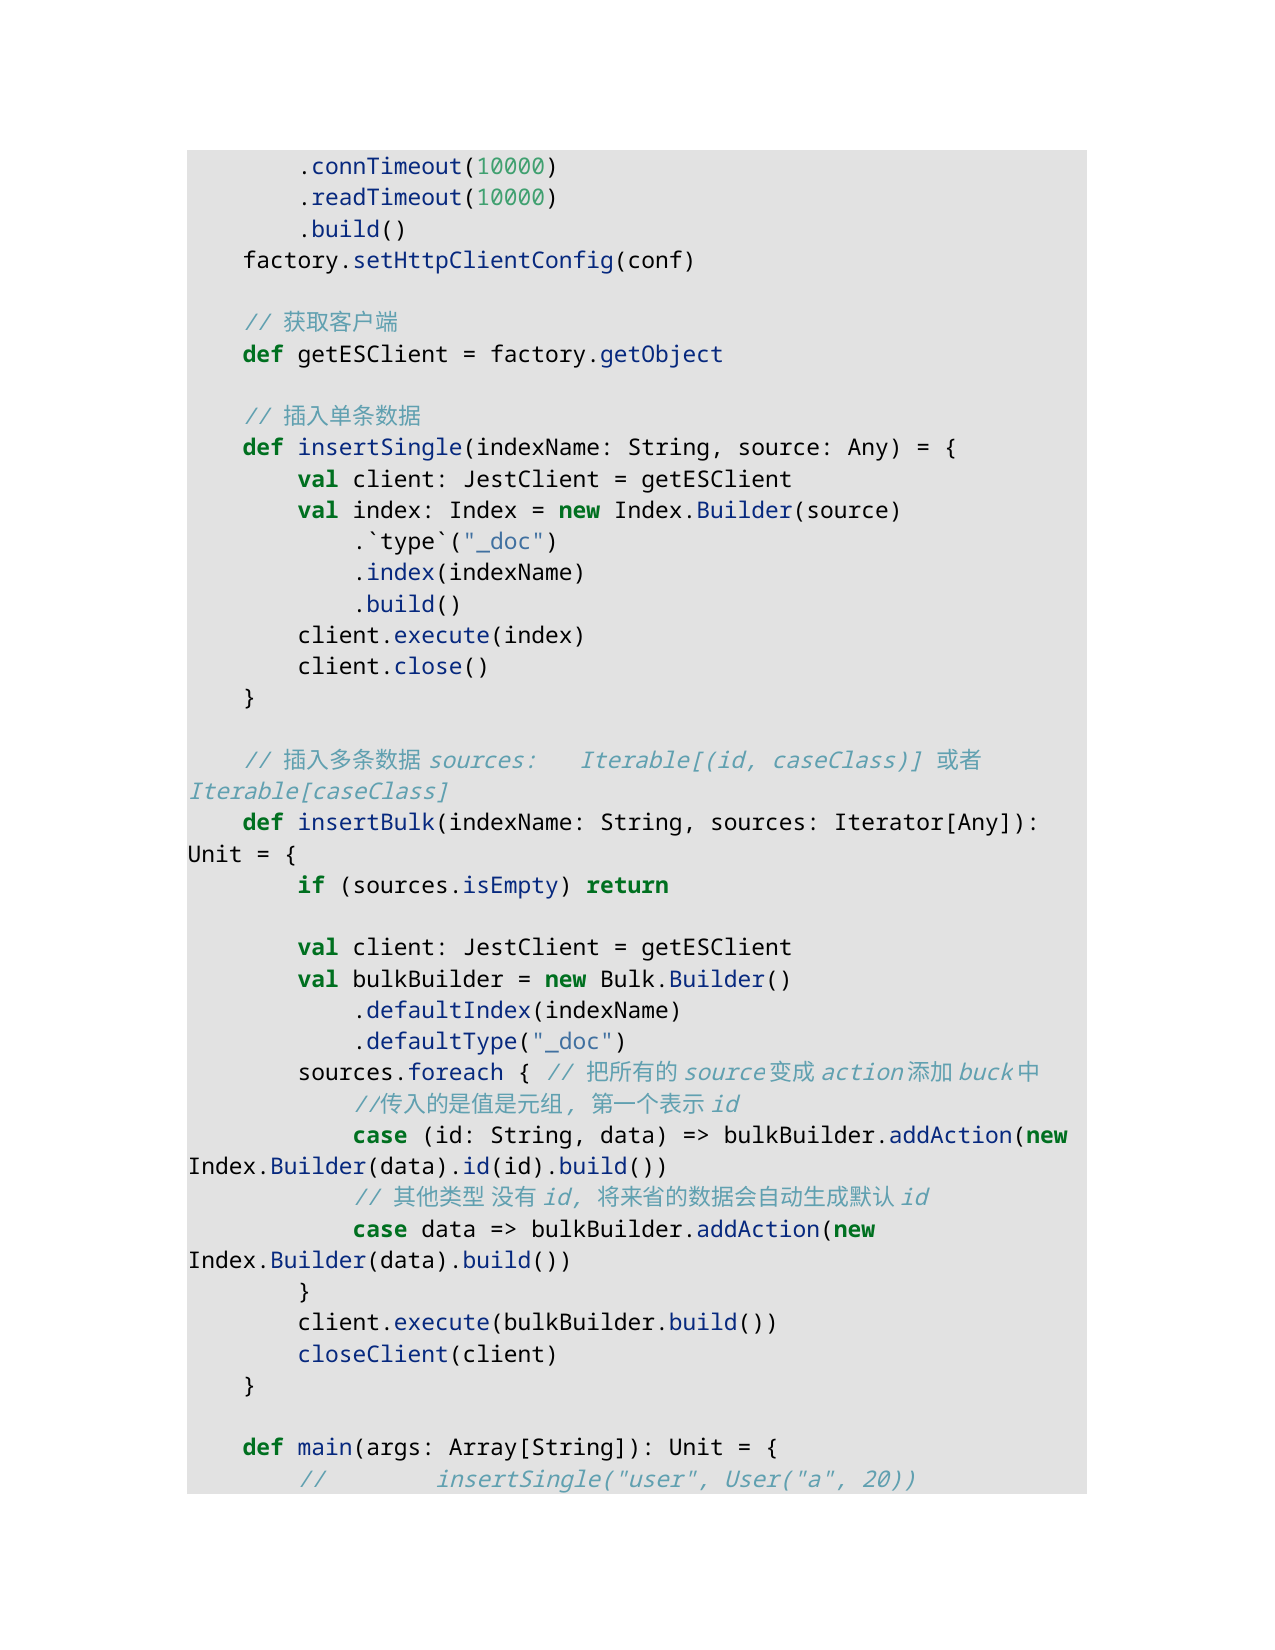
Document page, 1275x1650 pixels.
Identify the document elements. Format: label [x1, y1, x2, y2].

text [187, 150, 1087, 1494]
